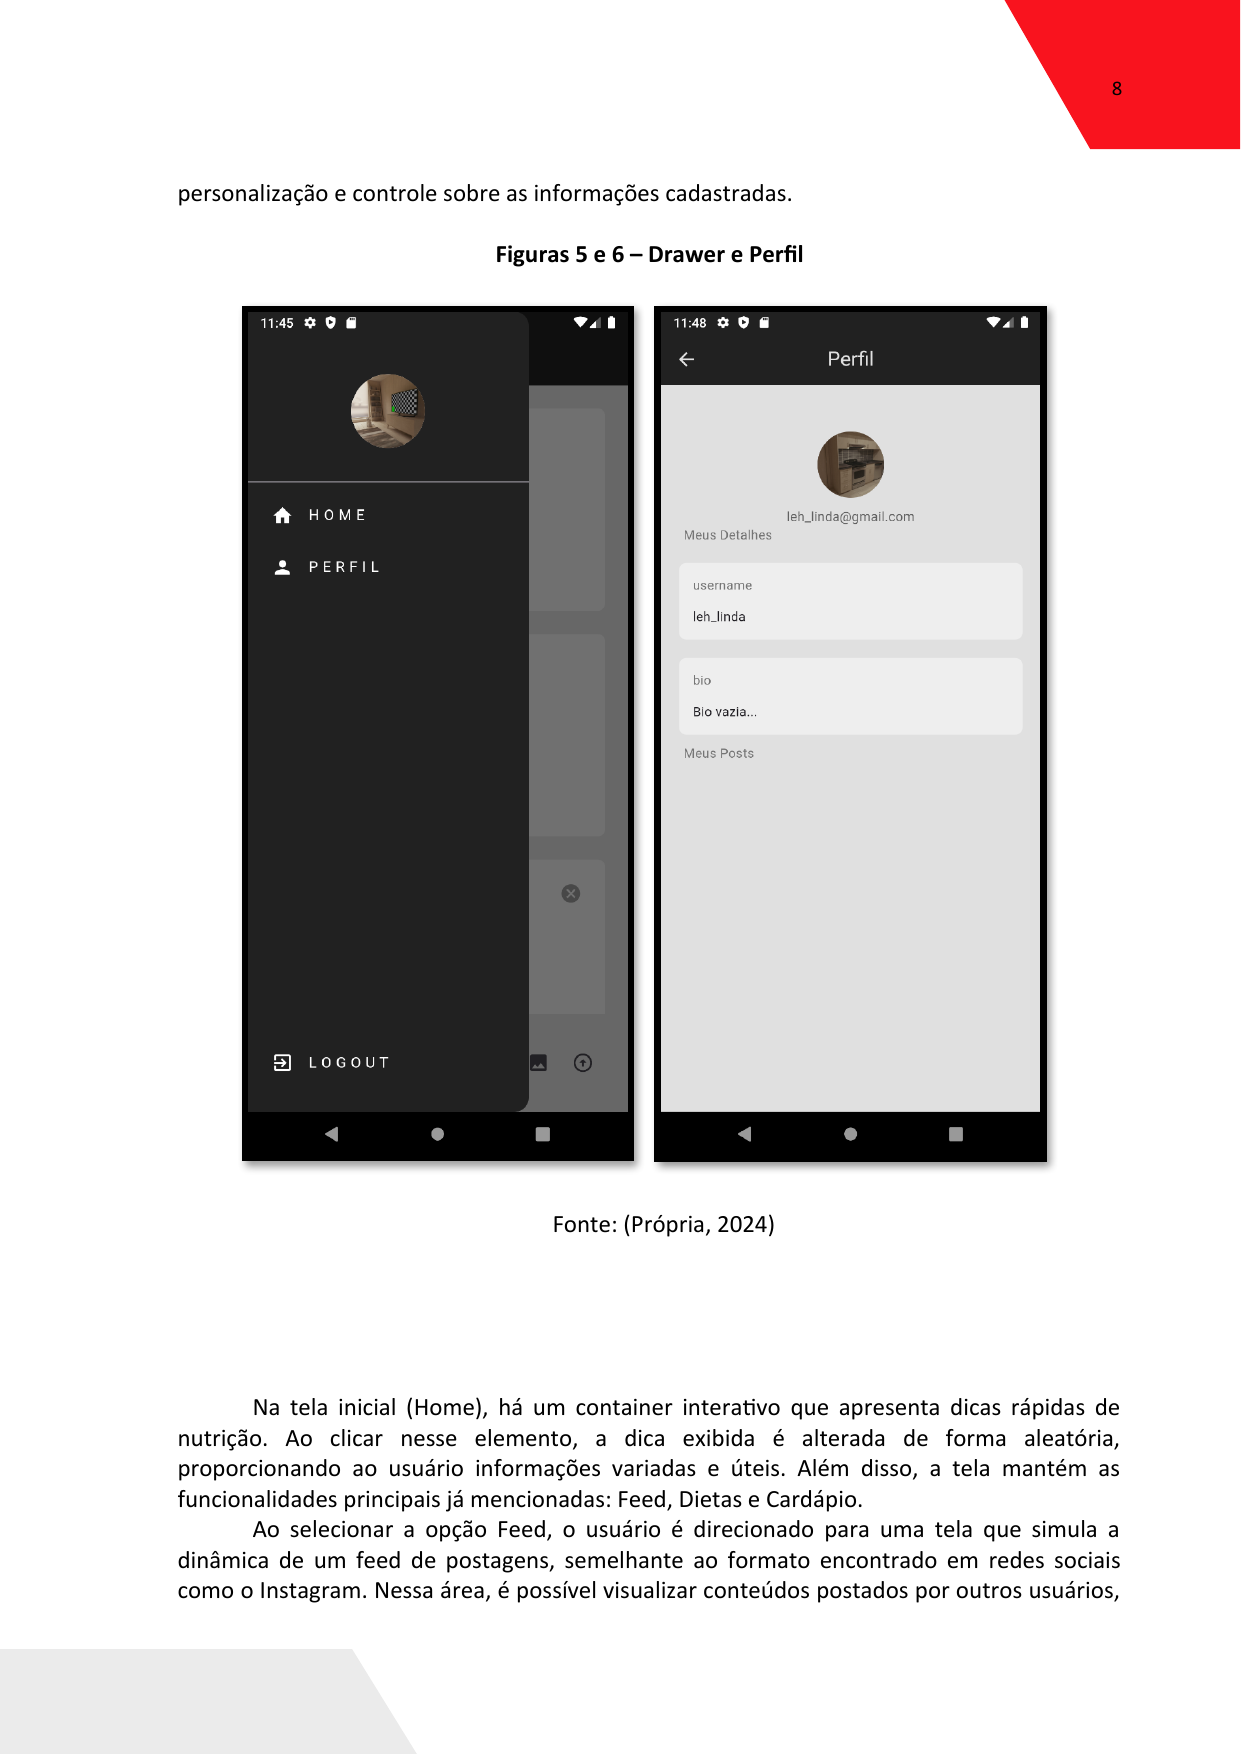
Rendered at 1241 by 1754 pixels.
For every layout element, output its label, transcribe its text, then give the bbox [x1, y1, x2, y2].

text Fonte: (Própria, 2024) [477, 1208, 1122, 1239]
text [177, 177, 1122, 208]
text Na tela inicial (Home), há um container interativo que apresenta dicas rápidas de nutrição. Ao clicar nesse elemento, a dica exibida é alterada de forma aleatória, proporcionando ao usuário informações variadas e úteis. Além disso, a tela mantém as funcionalidades principais já mencionadas: Feed, Dietas e Cardápio. [177, 1391, 1122, 1513]
picture [661, 312, 1040, 1156]
picture [248, 312, 628, 1155]
text Figuras 5 e 6 – Drawer e Perfil [177, 238, 1122, 269]
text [177, 1513, 1122, 1605]
